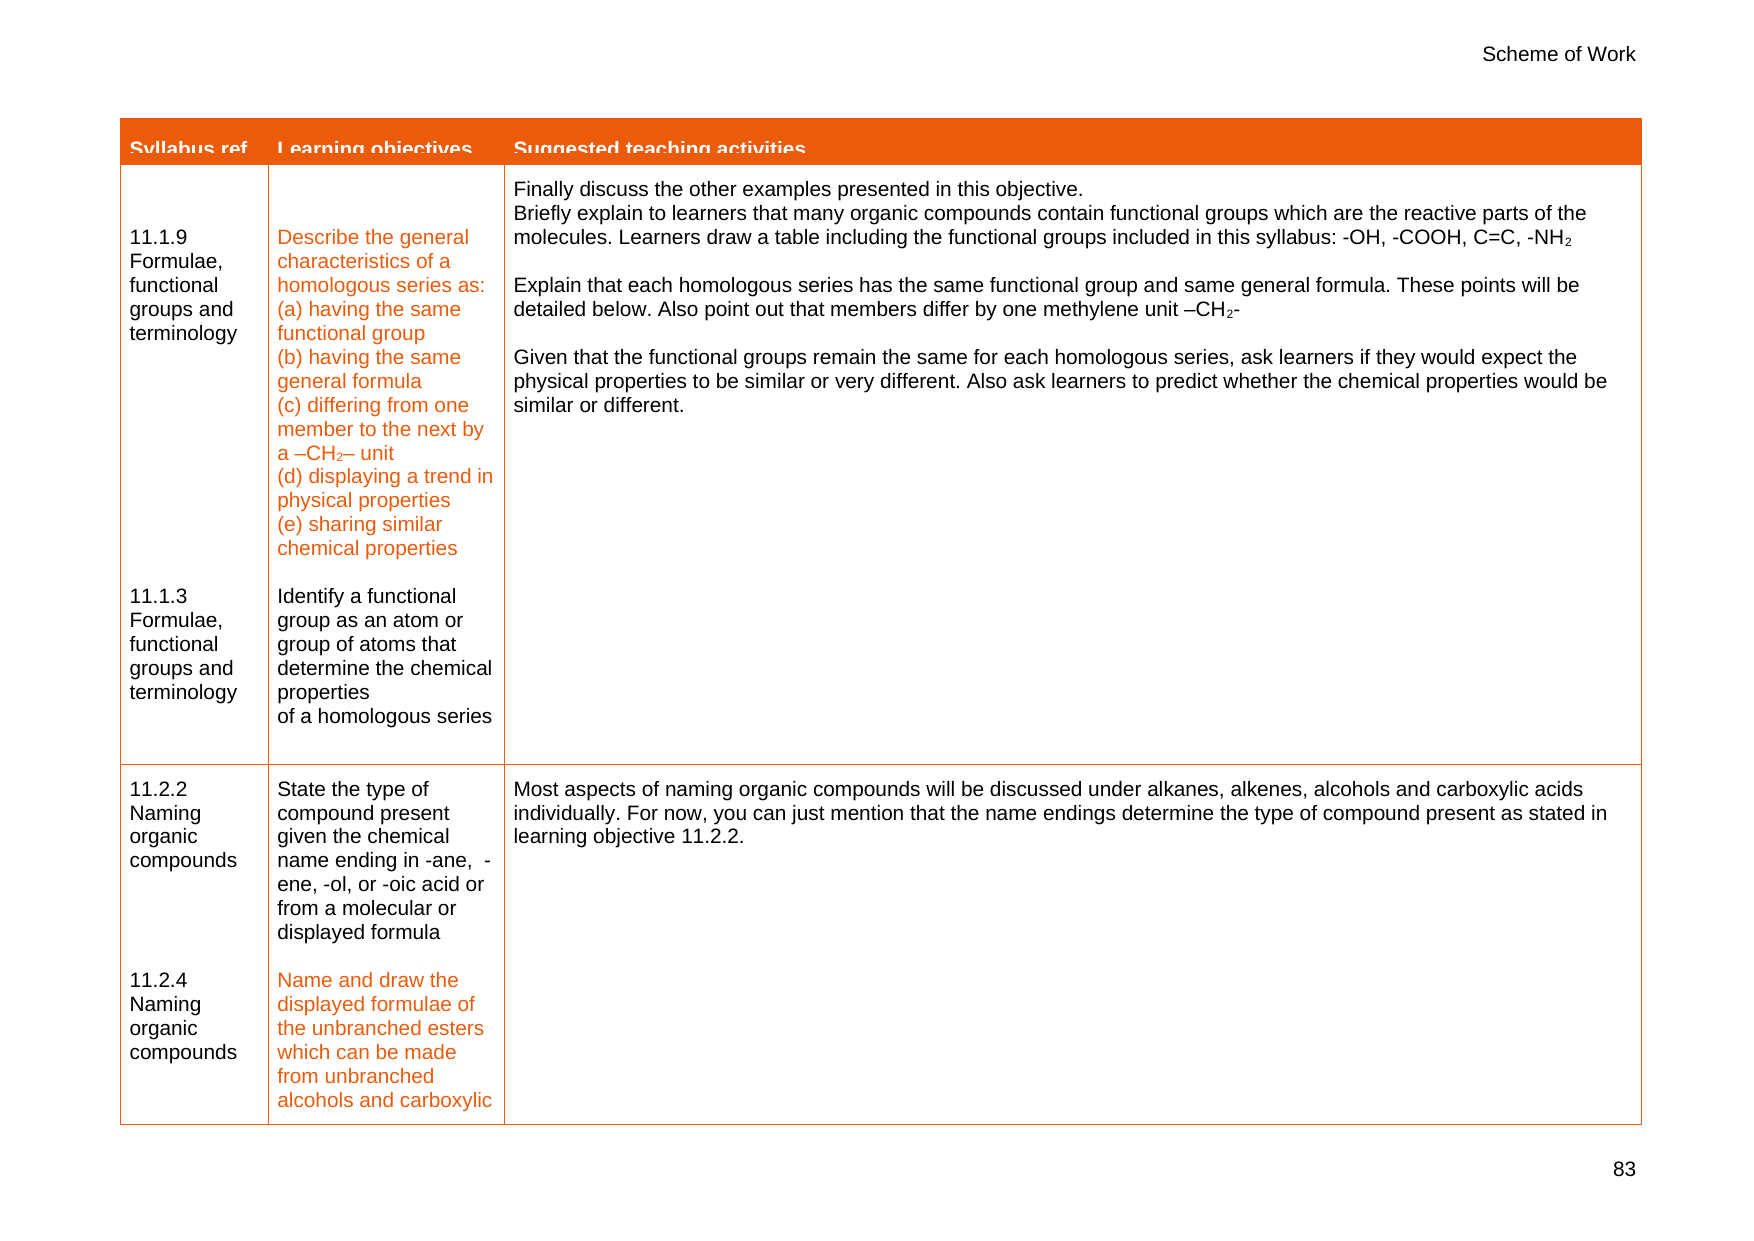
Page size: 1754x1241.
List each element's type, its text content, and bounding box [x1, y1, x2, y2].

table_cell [505, 165, 1641, 763]
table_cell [269, 165, 504, 763]
table_header Suggested teaching activities [505, 119, 1641, 164]
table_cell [269, 765, 504, 1123]
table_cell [121, 765, 268, 1123]
table_header Learning objectives [269, 119, 504, 164]
table_header Syllabus ref. [121, 119, 268, 164]
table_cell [121, 165, 268, 763]
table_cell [505, 765, 1641, 1123]
